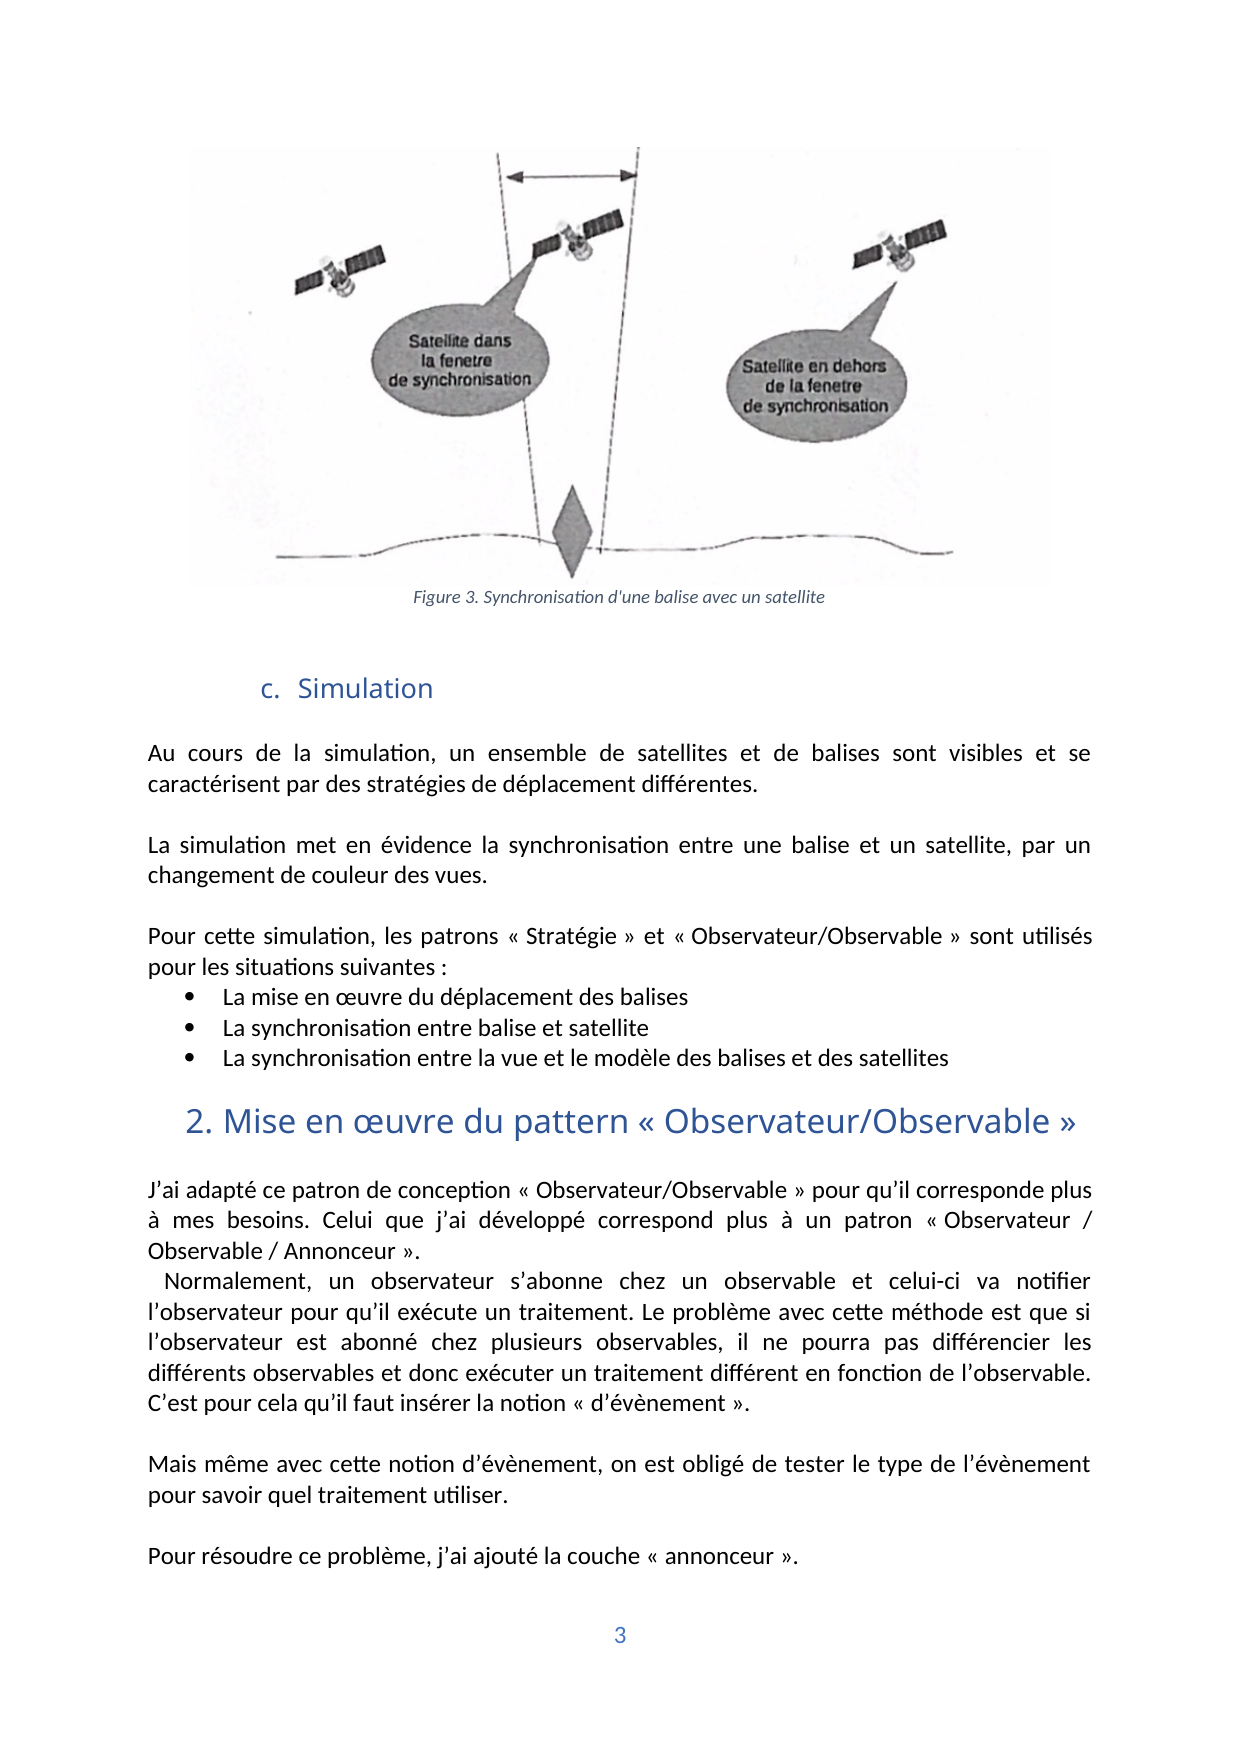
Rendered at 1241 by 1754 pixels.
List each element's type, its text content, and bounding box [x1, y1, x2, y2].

list La synchronisation entre la vue et le modèle des balises et des satellites [185, 1042, 1093, 1073]
subtitle Mise en œuvre du pattern « Observateur/Observable » [185, 1098, 1093, 1143]
text Pour cette simulation, les patrons « Stratégie » et « Observateur/Observable » sont utilisés pour les situations suivantes : [148, 920, 1093, 981]
subtitle Simulation [260, 670, 1093, 707]
text Mais même avec cette notion d’évènement, on est obligé de tester le type de l’évènement pour savoir quel traitement utiliser. [148, 1449, 1093, 1510]
list La mise en œuvre du déplacement des balises [185, 981, 1093, 1012]
text Normalement, un observateur s’abonne chez un observable et celui-ci va notifier l’observateur pour qu’il exécute un traitement. Le problème avec cette méthode est que si l’observateur est abonné chez plusieurs observables, il ne pourra pas différencier les différents observables et donc exécuter un traitement différent en fonction de l’observable. C’est pour cela qu’il faut insérer la notion « d’évènement ». [148, 1266, 1093, 1418]
text Pour résoudre ce problème, j’ai ajouté la couche « annonceur ». [148, 1540, 1093, 1571]
text Figure 3. Synchronisation d'une balise avec un satellite [148, 585, 1093, 608]
text La simulation met en évidence la synchronisation entre une balise et un satellite, par un changement de couleur des vues. [148, 829, 1093, 890]
text Au cours de la simulation, un ensemble de satellites et de balises sont visibles et se caractérisent par des stratégies de déplacement différentes. [148, 737, 1093, 798]
picture [190, 147, 1051, 586]
list La synchronisation entre balise et satellite [185, 1012, 1093, 1042]
text J’ai adapté ce patron de conception « Observateur/Observable » pour qu’il corresponde plus à mes besoins. Celui que j’ai développé correspond plus à un patron « Observateur / Observable / Annonceur ». [148, 1174, 1093, 1266]
